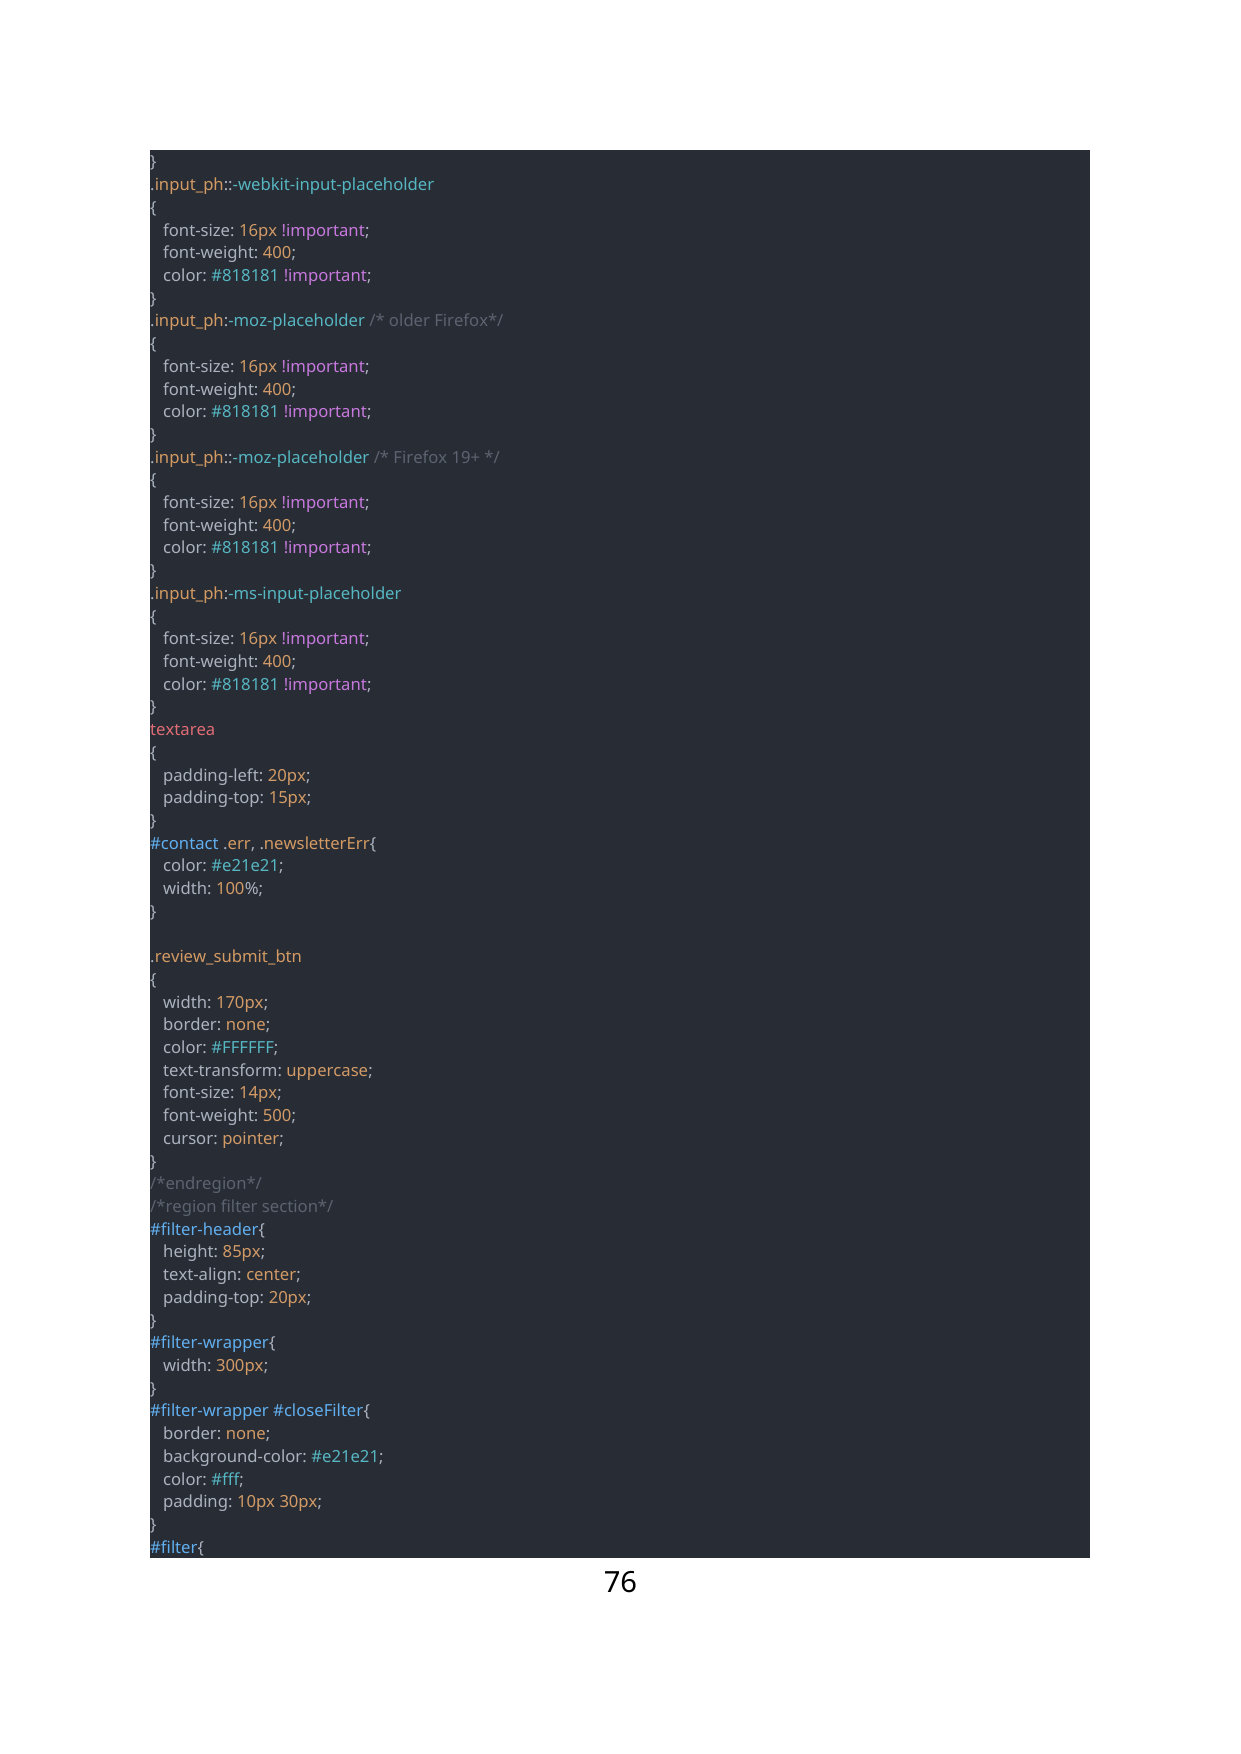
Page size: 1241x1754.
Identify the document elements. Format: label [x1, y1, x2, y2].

text [150, 150, 1090, 1558]
